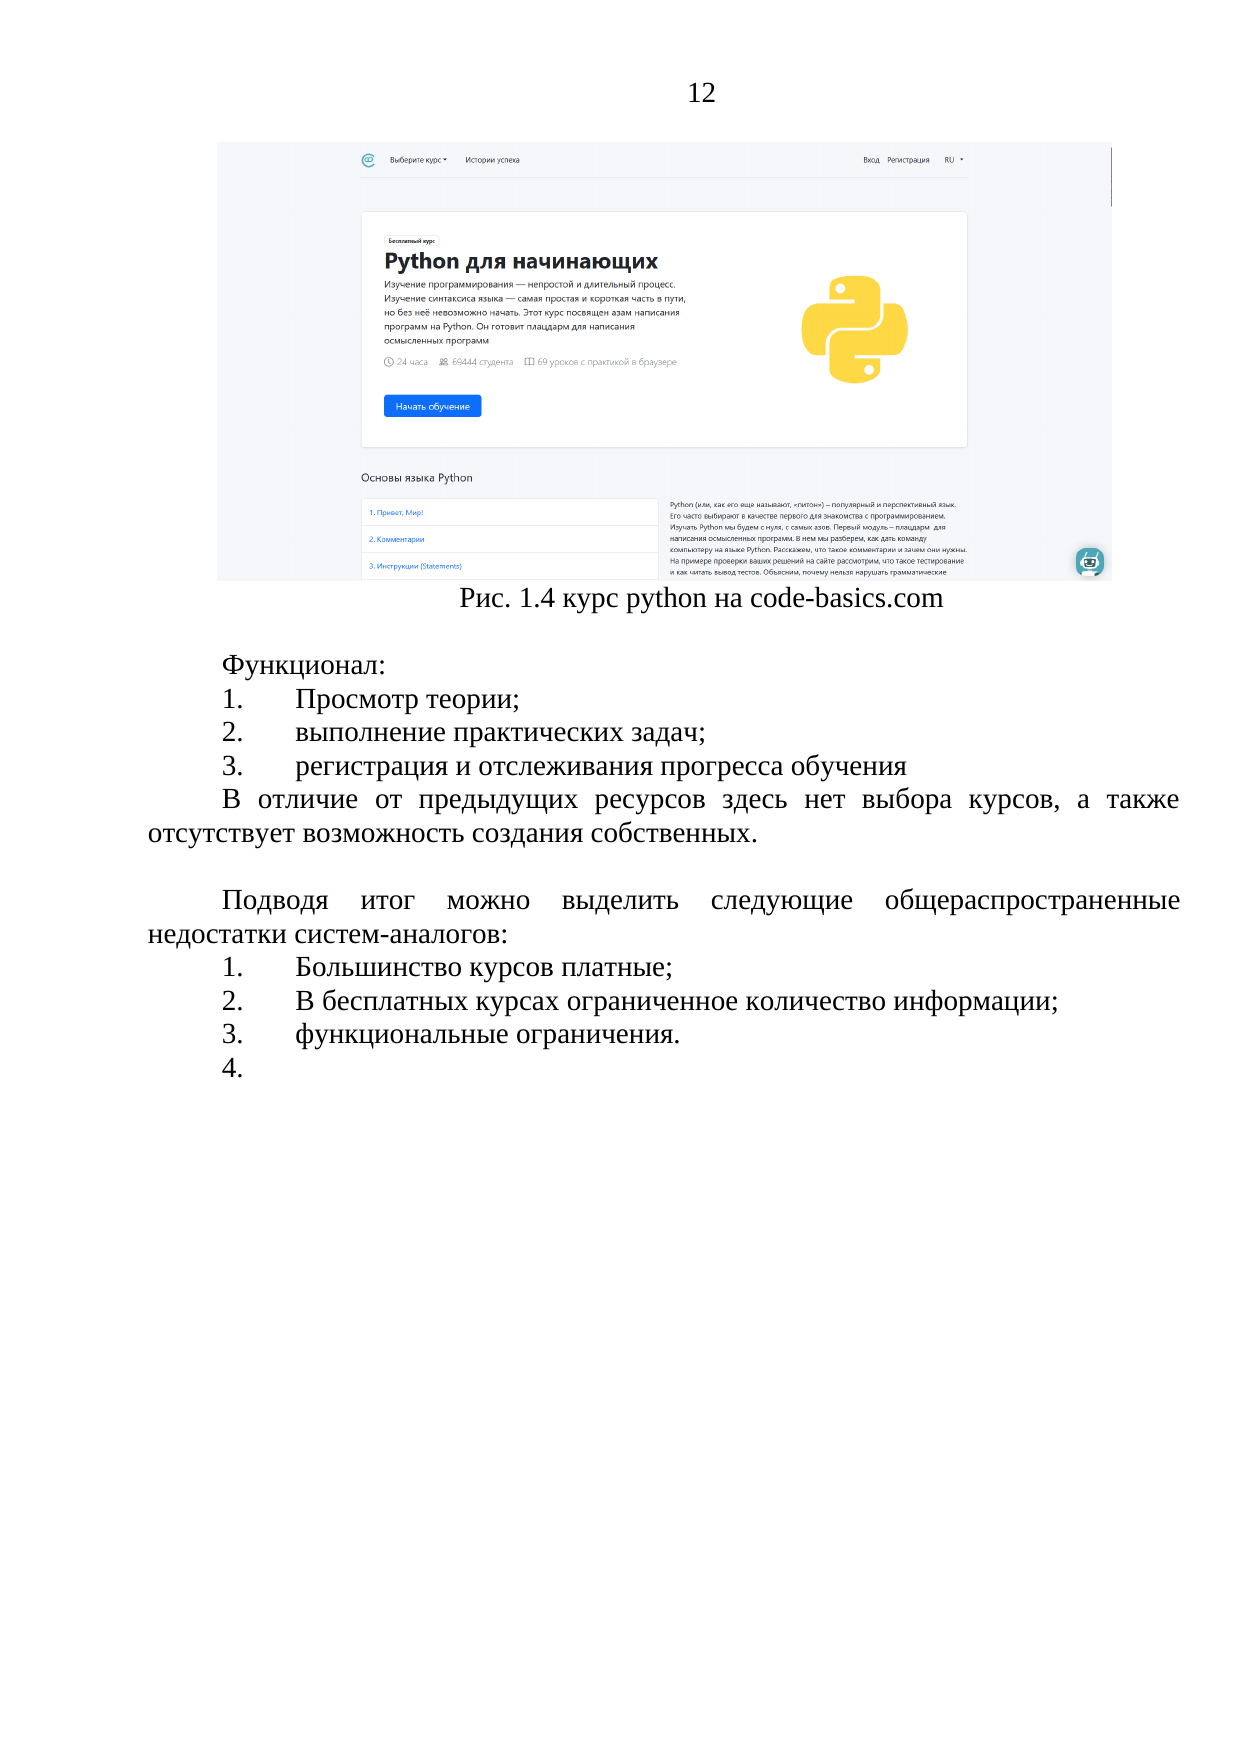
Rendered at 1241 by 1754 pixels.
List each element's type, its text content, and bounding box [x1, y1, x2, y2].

text Рис. 1.4 курс python на code-basics.com [148, 580, 1181, 614]
text В отличие от предыдущих ресурсов здесь нет выбора курсов, а также отсутствует возможность создания собственных. [148, 782, 1181, 849]
picture [216, 142, 1113, 581]
list функциональные ограничения. [148, 1016, 1181, 1050]
list регистрация и отслеживания прогресса обучения [148, 748, 1181, 782]
text Функционал: [148, 647, 1181, 681]
list В бесплатных курсах ограниченное количество информации; [148, 983, 1181, 1016]
text Подводя итог можно выделить следующие общераспространенные недостатки систем-аналогов: [148, 882, 1181, 949]
list Большинство курсов платные; [148, 949, 1181, 983]
list Просмотр теории; [148, 681, 1181, 714]
list выполнение практических задач; [148, 714, 1181, 748]
